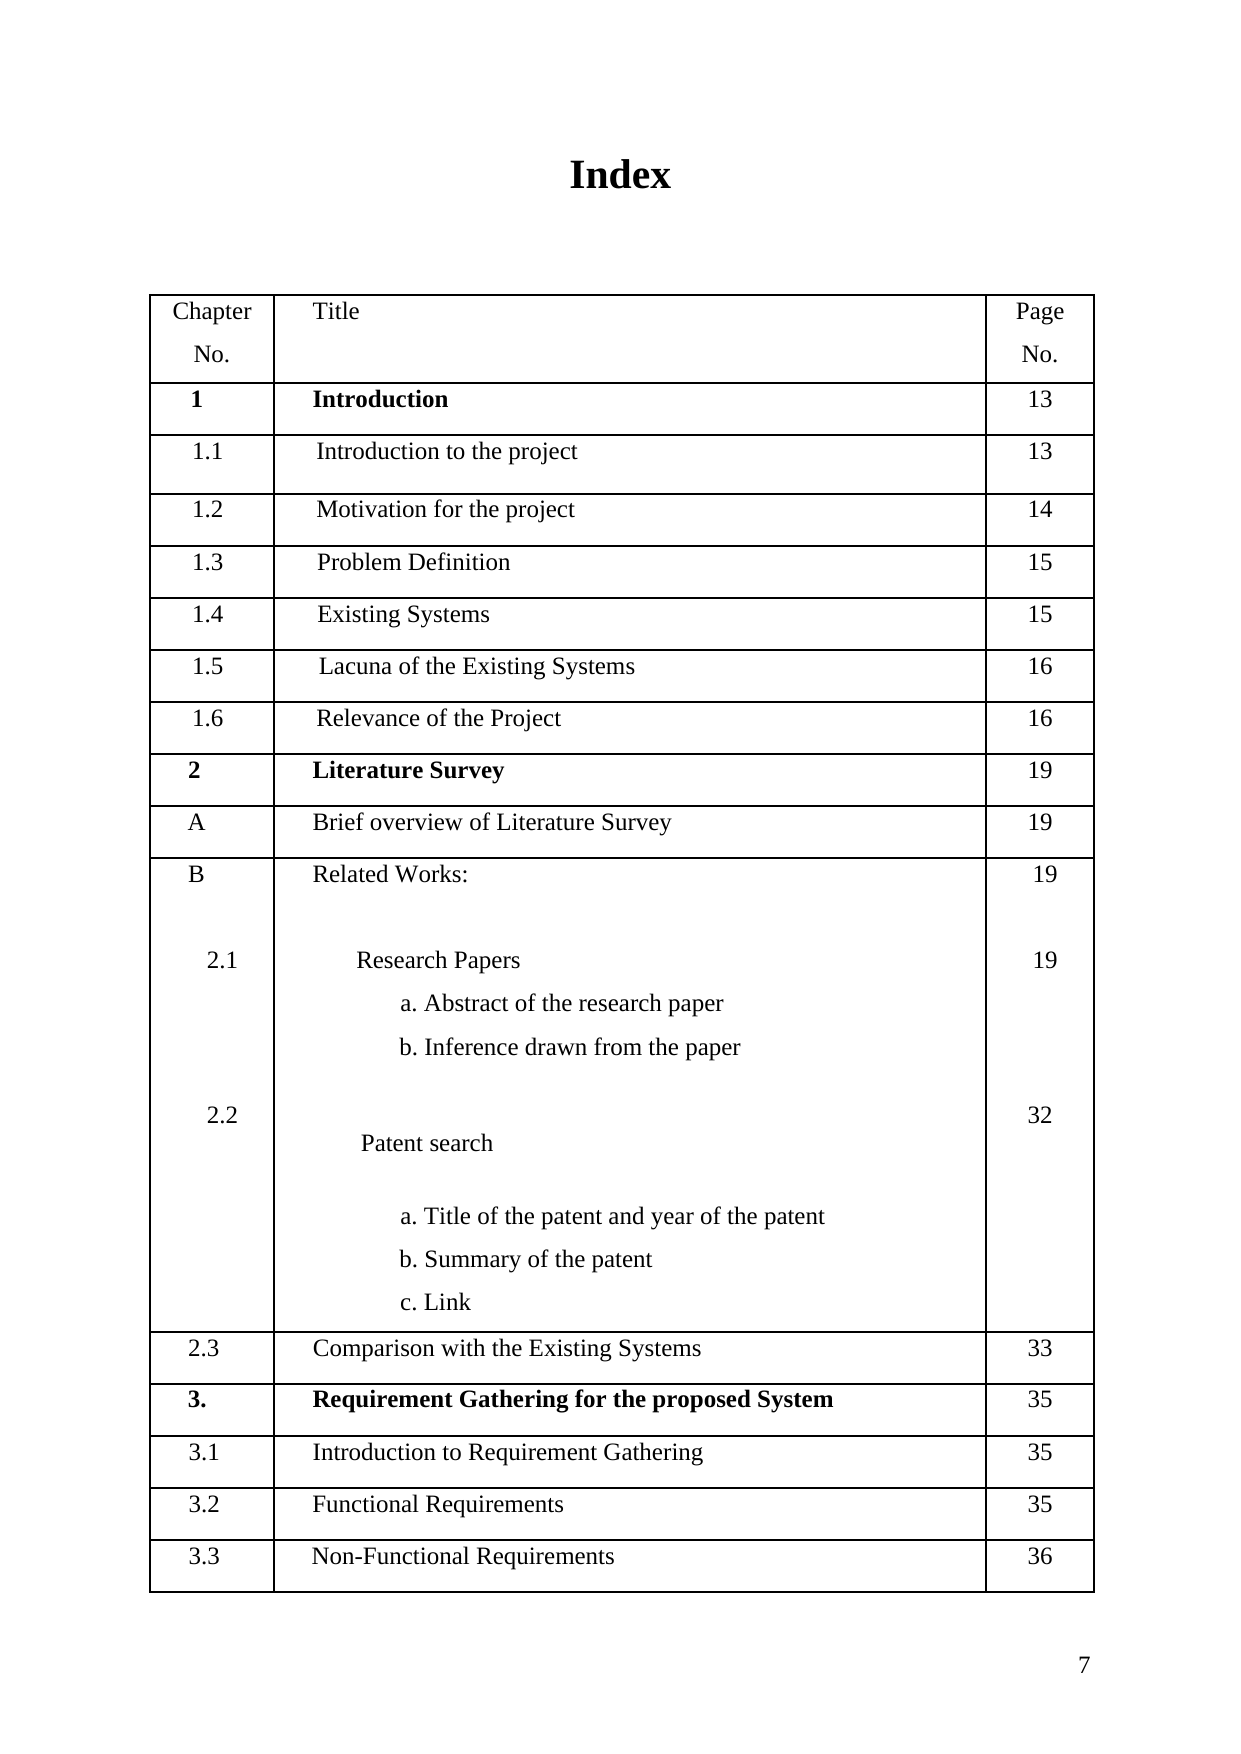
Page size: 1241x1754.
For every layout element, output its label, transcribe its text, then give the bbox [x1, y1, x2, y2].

table_cell Introduction to Requirement Gathering [275, 1437, 985, 1487]
table_cell 35 [987, 1489, 1093, 1539]
table_cell 15 [987, 599, 1093, 649]
table_cell 13 [987, 384, 1093, 434]
text Index [150, 150, 1090, 198]
table_cell 36 [987, 1541, 1093, 1591]
table_cell 19 [987, 807, 1093, 857]
table_cell 1.3 [151, 547, 273, 597]
table_cell 1.4 [151, 599, 273, 649]
table_cell 16 [987, 651, 1093, 701]
table_cell 33 [987, 1333, 1093, 1382]
table_cell 35 [987, 1437, 1093, 1487]
table_cell B 2.1 2.2 [151, 859, 273, 1331]
table_cell 1.1 [151, 436, 273, 492]
table_cell 19 19 32 [987, 859, 1093, 1331]
table_cell 16 [987, 703, 1093, 753]
table_cell Introduction to the project [275, 436, 985, 492]
table_cell 1.2 [151, 495, 273, 544]
table_cell 3.1 [151, 1437, 273, 1487]
table_cell Motivation for the project [275, 495, 985, 544]
table_cell 19 [987, 755, 1093, 805]
table_cell 15 [987, 547, 1093, 597]
table_cell 1.6 [151, 703, 273, 753]
table_cell 13 [987, 436, 1093, 492]
table_header Chapter No. [151, 296, 273, 382]
table_cell 14 [987, 495, 1093, 544]
table_cell Relevance of the Project [275, 703, 985, 753]
table_cell Existing Systems [275, 599, 985, 649]
table_header Title [275, 296, 985, 382]
table_cell Brief overview of Literature Survey [275, 807, 985, 857]
table_cell A [151, 807, 273, 857]
table_cell Literature Survey [275, 755, 985, 805]
table_cell 1 [151, 384, 273, 434]
table_cell 1.5 [151, 651, 273, 701]
table_cell Problem Definition [275, 547, 985, 597]
table_cell 35 [987, 1385, 1093, 1434]
table_cell Lacuna of the Existing Systems [275, 651, 985, 701]
table_cell 3. [151, 1385, 273, 1434]
table_cell Functional Requirements [275, 1489, 985, 1539]
table_cell Comparison with the Existing Systems [275, 1333, 985, 1382]
table_cell Introduction [275, 384, 985, 434]
table_cell 3.2 [151, 1489, 273, 1539]
table_cell 3.3 [151, 1541, 273, 1591]
table_cell Non-Functional Requirements [275, 1541, 985, 1591]
table_cell Requirement Gathering for the proposed System [275, 1385, 985, 1434]
table_cell Related Works: Research Papers a. Abstract of the research paper b. Inference drawn from the paper Patent search a. Title of the patent and year of the patent b. Summary of the patent c. Link [275, 859, 985, 1331]
table_cell 2 [151, 755, 273, 805]
table_header Page No. [987, 296, 1093, 382]
table_cell 2.3 [151, 1333, 273, 1382]
